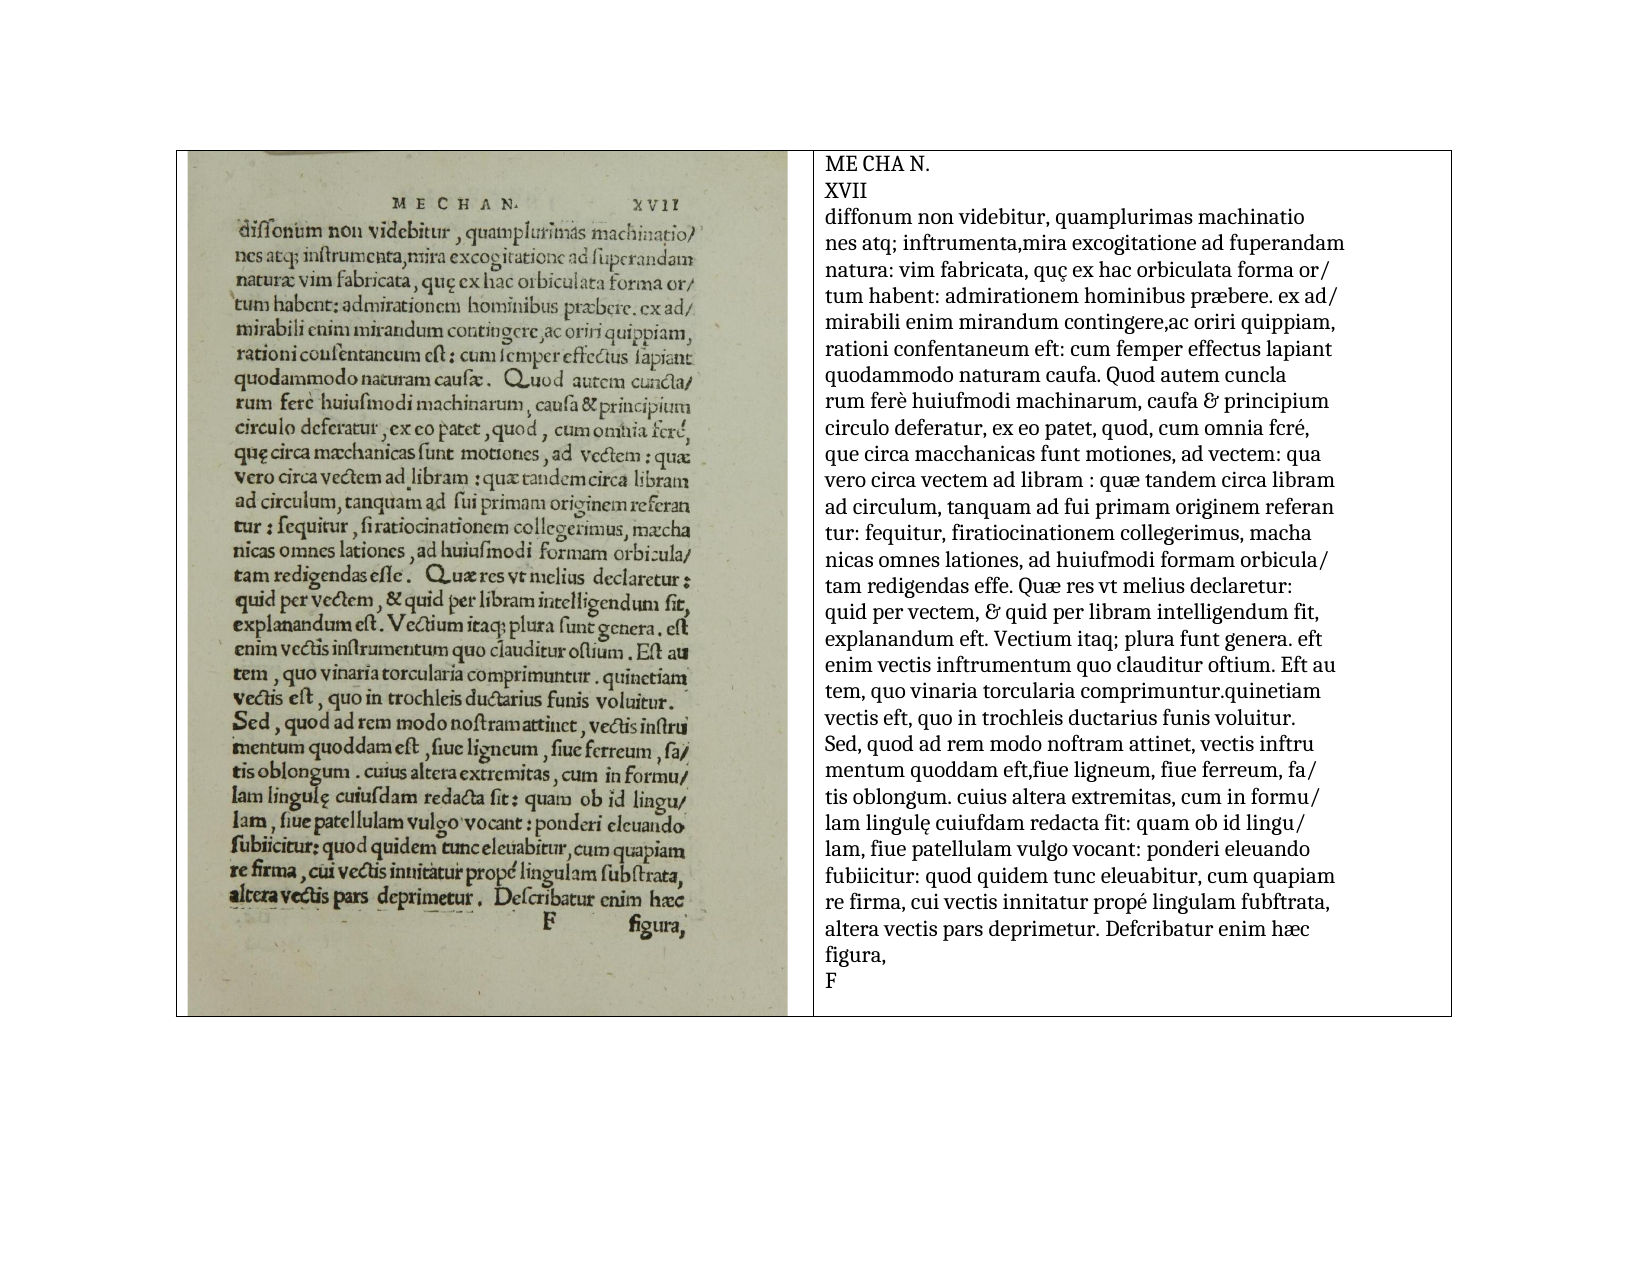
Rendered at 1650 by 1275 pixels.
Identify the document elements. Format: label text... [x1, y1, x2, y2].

picture [187, 151, 788, 1016]
table_cell [788, 151, 813, 1016]
table_cell [177, 151, 187, 1016]
table_cell ME CHA N. XVII diffonum non videbitur, quamplurimas machinatio nes atq; inftrumenta,mira excogitatione ad fuperandam natura: vim fabricata, quç ex hac orbiculata forma or/ tum habent: admirationem hominibus præbere. ex ad/ mirabili enim mirandum contingere,ac oriri quippiam, rationi confentaneum eft: cum femper effectus lapiant quodammodo naturam caufa. Quod autem cuncla rum ferè huiufmodi machinarum, caufa & principium circulo deferatur, ex eo patet, quod, cum omnia fcré, que circa macchanicas funt motiones, ad vectem: qua vero circa vectem ad libram : quæ tandem circa libram ad circulum, tanquam ad fui primam originem referan tur: fequitur, firatiocinationem collegerimus, macha nicas omnes lationes, ad huiufmodi formam orbicula/ tam redigendas effe. Quæ res vt melius declaretur: quid per vectem, & quid per libram intelligendum fit, explanandum eft. Vectium itaq; plura funt genera. eft enim vectis inftrumentum quo clauditur oftium. Eft au tem, quo vinaria torcularia comprimuntur.quinetiam vectis eft, quo in trochleis ductarius funis voluitur. Sed, quod ad rem modo noftram attinet, vectis inftru mentum quoddam eft,fiue ligneum, fiue ferreum, fa/ tis oblongum. cuius altera extremitas, cum in formu/ lam lingulę cuiufdam redacta fit: quam ob id lingu/ lam, fiue patellulam vulgo vocant: ponderi eleuando fubiicitur: quod quidem tunc eleuabitur, cum quapiam re firma, cui vectis innitatur propé lingulam fubftrata, altera vectis pars deprimetur. Defcribatur enim hæc figura, F [814, 151, 1451, 1016]
